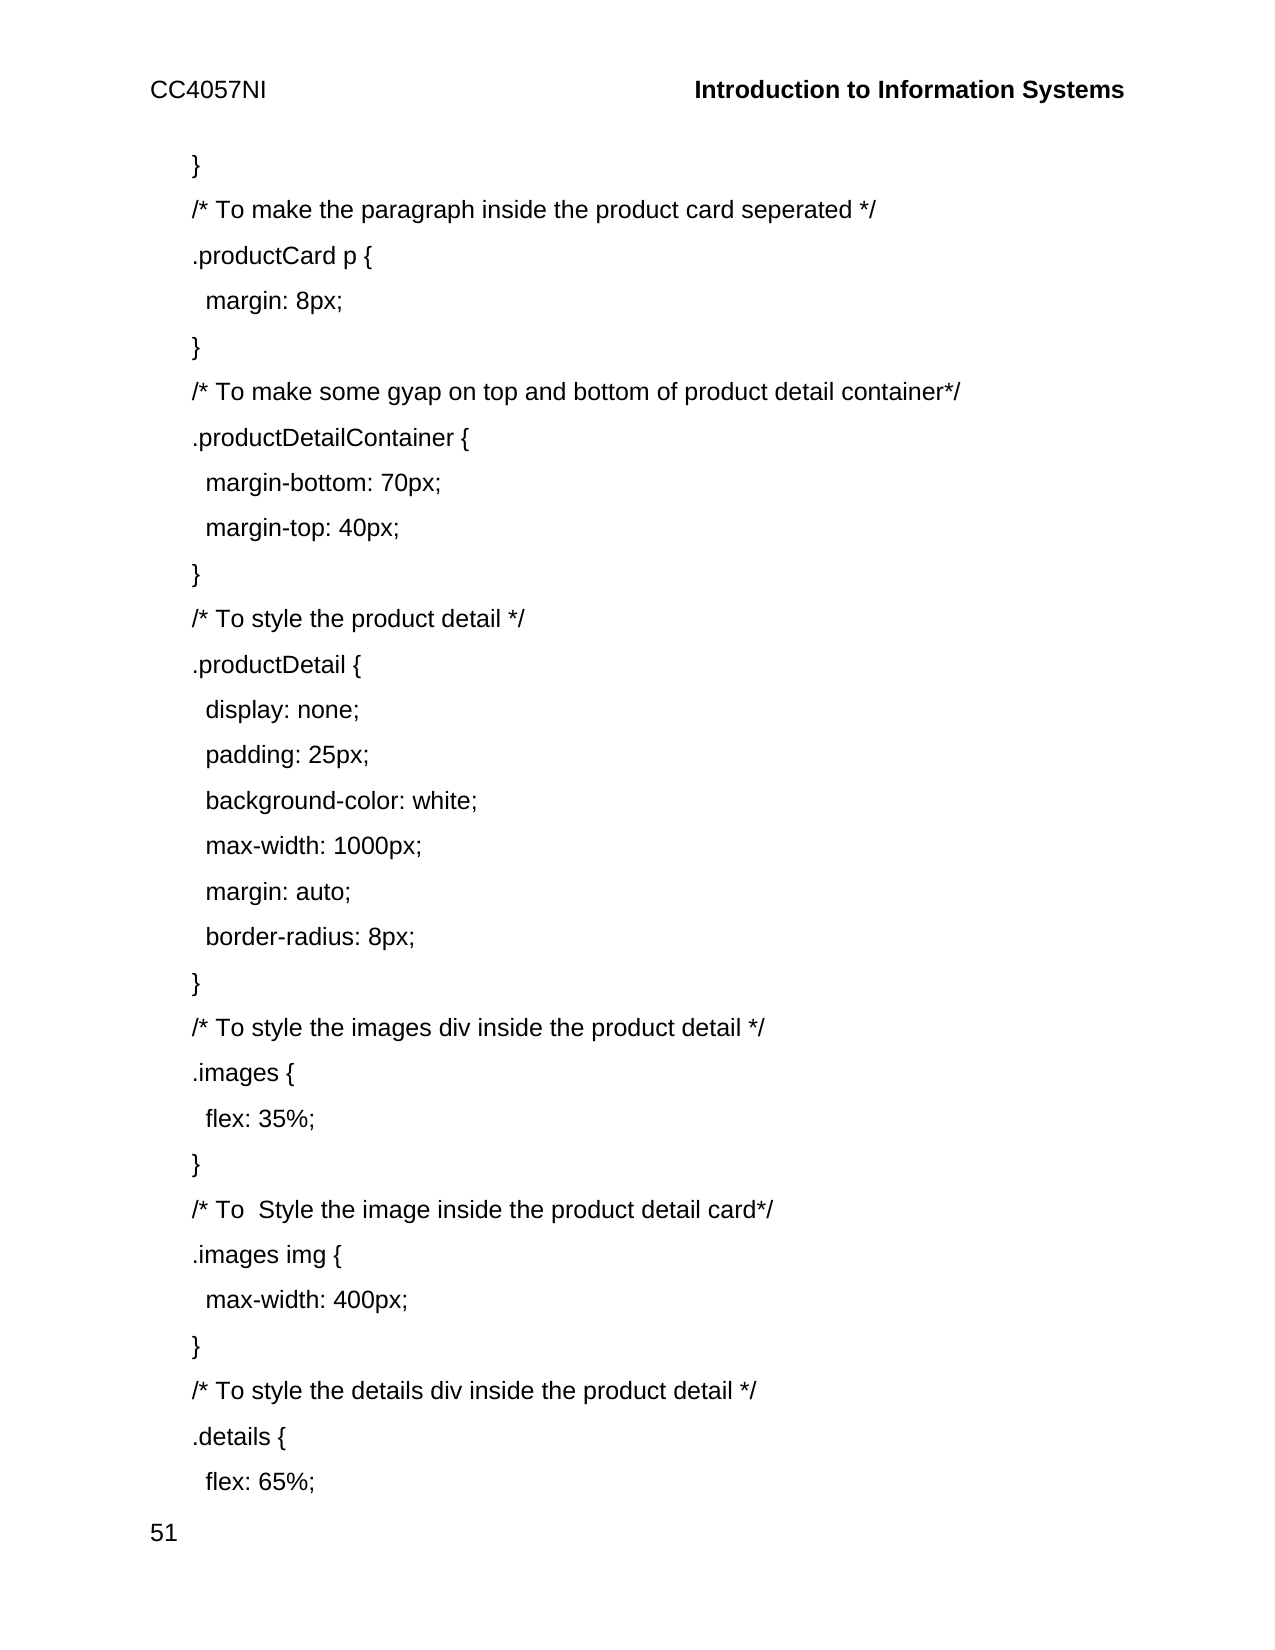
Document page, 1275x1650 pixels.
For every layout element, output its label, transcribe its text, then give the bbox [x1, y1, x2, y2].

text .productDetailContainer { [150, 422, 1125, 451]
text .productCard p { [150, 241, 1125, 269]
text /* To style the product detail */ [150, 604, 1125, 633]
text margin: auto; [150, 877, 1125, 905]
text /* To style the details div inside the product detail */ [150, 1376, 1125, 1405]
text background-color: white; [150, 786, 1125, 814]
text max-width: 400px; [150, 1285, 1125, 1314]
text max-width: 1000px; [150, 831, 1125, 860]
text flex: 65%; [150, 1467, 1125, 1496]
text margin-top: 40px; [150, 513, 1125, 542]
text border-radius: 8px; [150, 922, 1125, 951]
text .details { [150, 1422, 1125, 1450]
text .images img { [150, 1240, 1125, 1269]
text } [150, 1149, 1125, 1178]
text } [150, 967, 1125, 996]
text } [150, 150, 1125, 179]
text /* To make the paragraph inside the product card seperated */ [150, 195, 1125, 224]
text margin: 8px; [150, 286, 1125, 315]
text /* To style the images div inside the product detail */ [150, 1013, 1125, 1042]
text } [150, 559, 1125, 587]
text flex: 35%; [150, 1104, 1125, 1132]
text } [150, 1331, 1125, 1359]
text } [150, 332, 1125, 360]
text padding: 25px; [150, 740, 1125, 769]
text .productDetail { [150, 649, 1125, 678]
text display: none; [150, 695, 1125, 724]
text .images { [150, 1058, 1125, 1087]
text margin-bottom: 70px; [150, 468, 1125, 497]
text /* To Style the image inside the product detail card*/ [150, 1194, 1125, 1223]
text /* To make some gyap on top and bottom of product detail container*/ [150, 377, 1125, 406]
